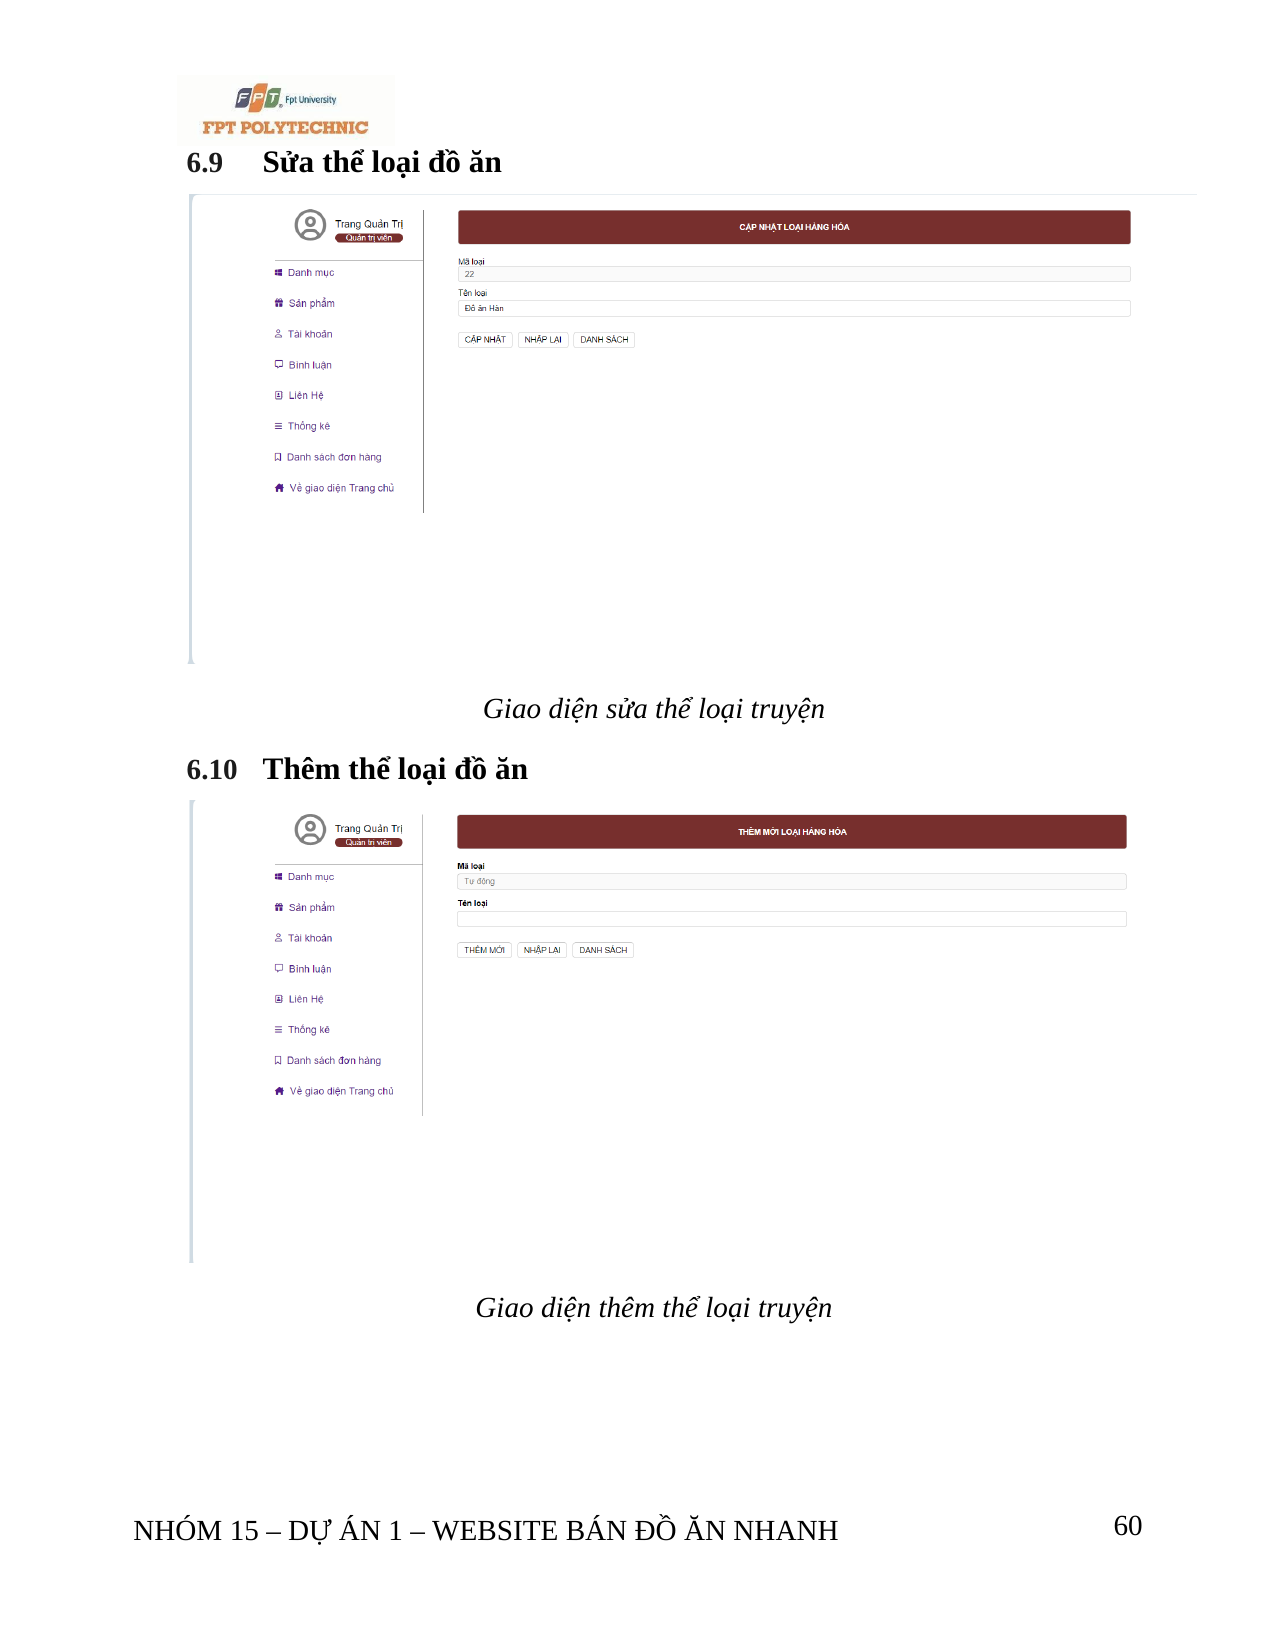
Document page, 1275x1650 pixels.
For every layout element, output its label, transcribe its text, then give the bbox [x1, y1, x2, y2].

picture [187, 800, 1191, 1263]
text Giao diện sửa thể loại truyện [112, 691, 1198, 724]
picture [187, 194, 1197, 664]
text Giao diện thêm thể loại truyện [112, 1290, 1198, 1323]
picture [177, 75, 395, 146]
